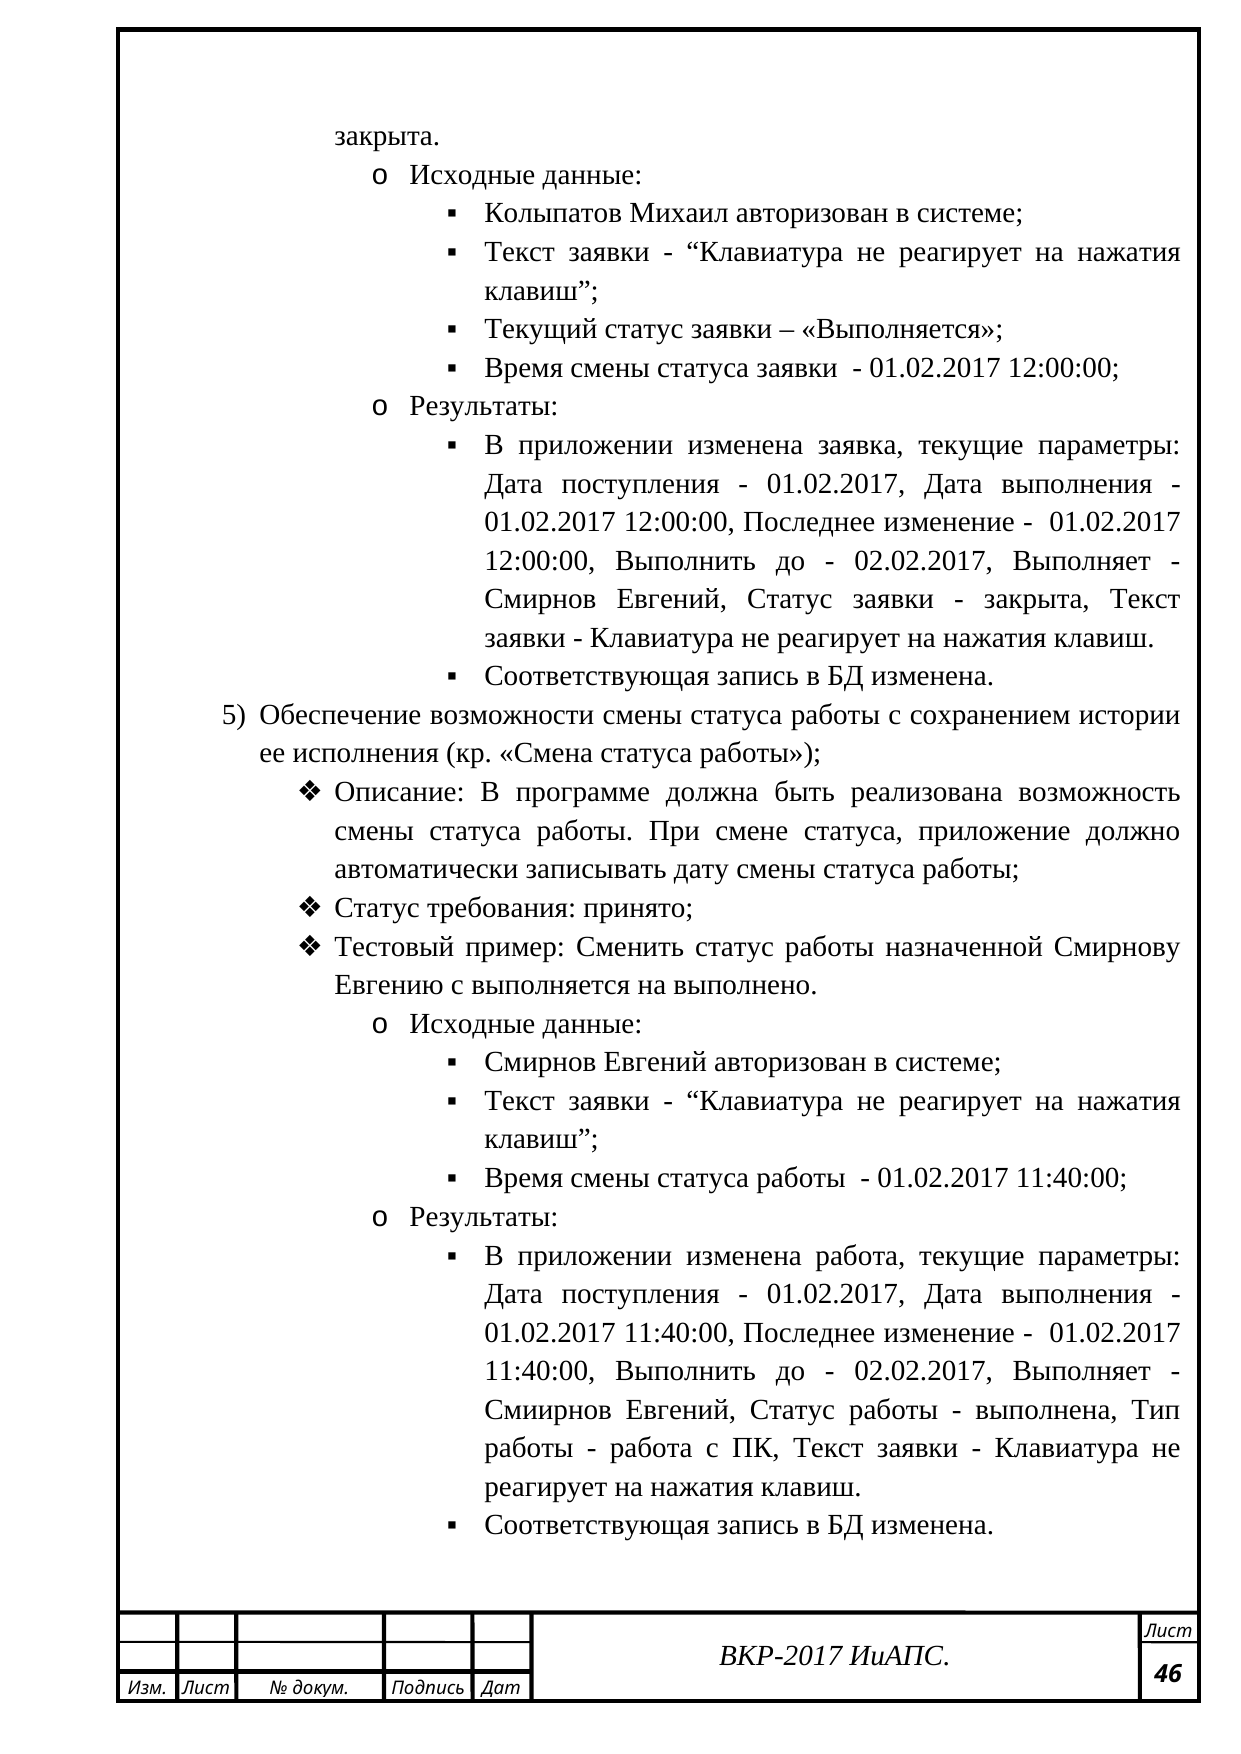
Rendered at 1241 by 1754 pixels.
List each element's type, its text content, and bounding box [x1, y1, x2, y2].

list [297, 118, 1181, 152]
list В приложении изменена работа, текущие параметры: Дата поступления - 01.02.2017, Дата выполнения - 01.02.2017 11:40:00, Последнее изменение - 01.02.2017 11:40:00, Выполнить до - 02.02.2017, Выполняет - Смиирнов Евгений, Статус работы - выполнена, Тип работы - работа с ПК, Текст заявки - Клавиатура не реагирует на нажатия клавиш. [447, 1237, 1181, 1502]
list Колыпатов Михаил авторизован в системе; [447, 195, 1181, 229]
list Соответствующая запись в БД изменена. [447, 658, 1181, 692]
list Соответствующая запись в БД изменена. [447, 1507, 1181, 1541]
list Тестовый пример: Сменить статус работы назначенной Смирнову Евгению с выполняется на выполнено. [297, 928, 1181, 1001]
list Исходные данные: [372, 1006, 1181, 1039]
list Описание: В программе должна быть реализована возможность смены статуса работы. При смене статуса, приложение должно автоматически записывать дату смены статуса работы; [297, 774, 1181, 885]
list Смирнов Евгений авторизован в системе; [447, 1044, 1181, 1078]
list Результаты: [372, 388, 1181, 422]
list Статус требования: принято; [297, 890, 1181, 923]
list В приложении изменена заявка, текущие параметры: Дата поступления - 01.02.2017, Дата выполнения - 01.02.2017 12:00:00, Последнее изменение - 01.02.2017 12:00:00, Выполнить до - 02.02.2017, Выполняет - Смирнов Евгений, Статус заявки - закрыта, Текст заявки - Клавиатура не реагирует на нажатия клавиш. [447, 427, 1181, 653]
list Время смены статуса заявки - 01.02.2017 12:00:00; [447, 350, 1181, 383]
list Текст заявки - “Клавиатура не реагирует на нажатия клавиш”; [447, 1083, 1181, 1155]
list Исходные данные: [372, 157, 1181, 190]
list Текущий статус заявки – «Выполняется»; [447, 311, 1181, 345]
list Обеспечение возможности смены статуса работы с сохранением истории ее исполнения (кр. «Смена статуса работы»); [222, 697, 1181, 769]
list Время смены статуса работы - 01.02.2017 11:40:00; [447, 1160, 1181, 1194]
list Текст заявки - “Клавиатура не реагирует на нажатия клавиш”; [447, 234, 1181, 306]
list Результаты: [372, 1199, 1181, 1232]
